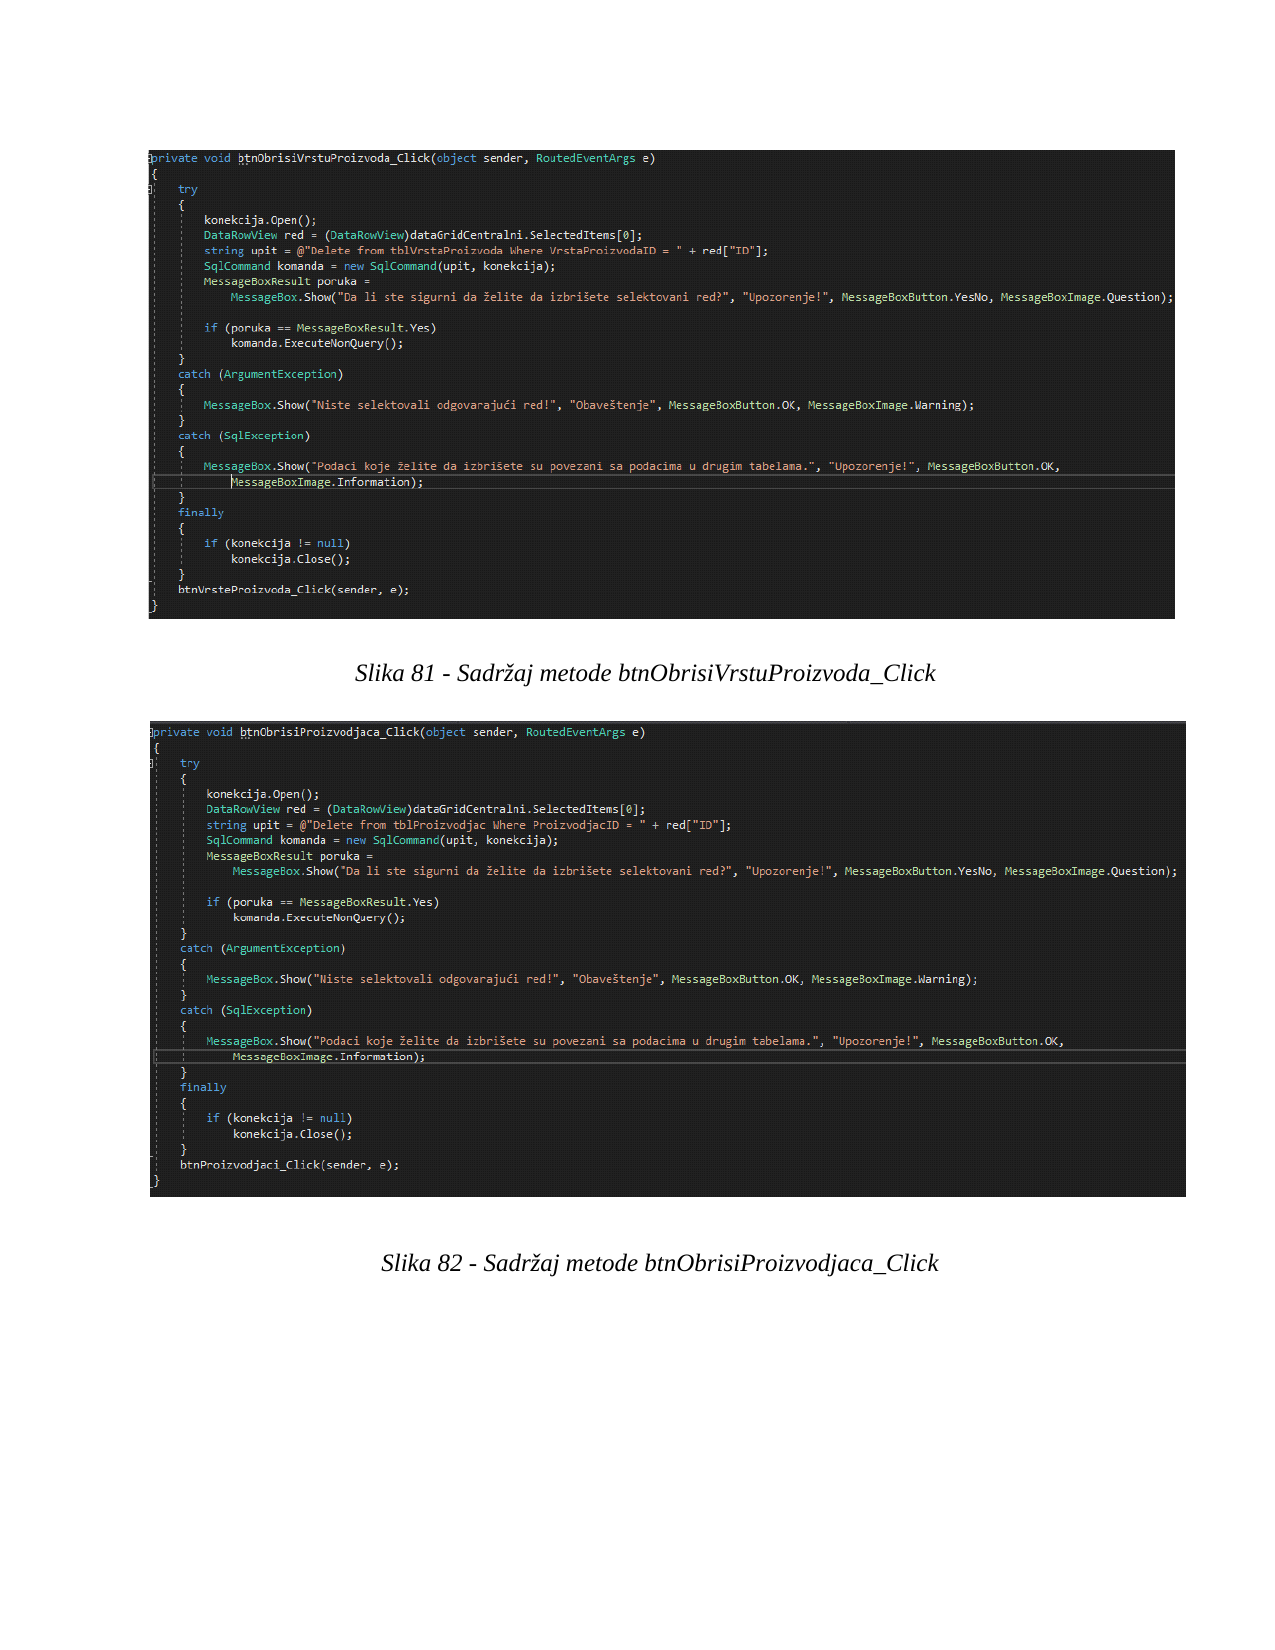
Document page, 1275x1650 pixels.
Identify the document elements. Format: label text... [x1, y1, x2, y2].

text Slika 82 - Sadržaj metode btnObrisiProizvodjaca_Click [375, 1248, 1125, 1277]
picture [148, 150, 1175, 619]
picture [150, 721, 1186, 1197]
text Slika 81 - Sadržaj metode btnObrisiVrstuProizvoda_Click [148, 658, 1119, 687]
